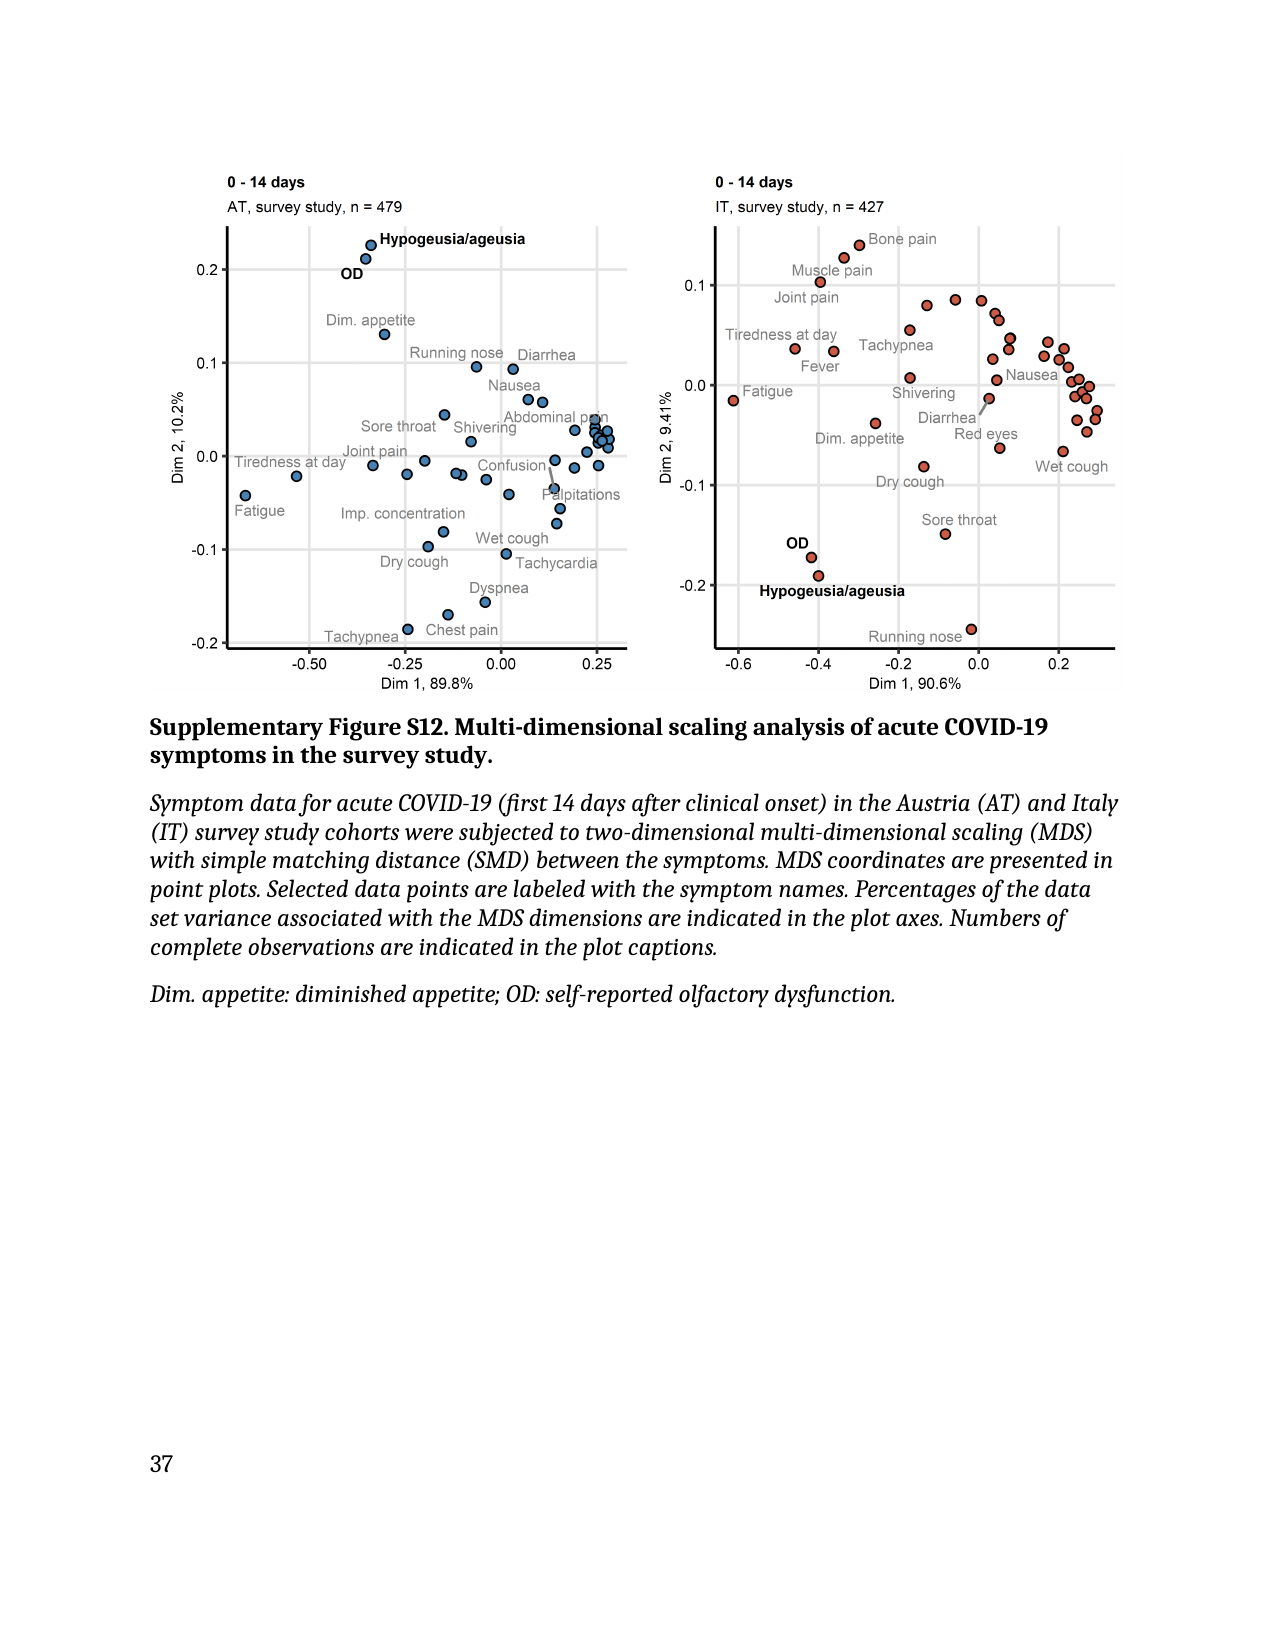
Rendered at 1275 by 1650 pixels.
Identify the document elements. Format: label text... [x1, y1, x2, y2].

picture [150, 150, 1125, 692]
text Supplementary Figure S12. Multi-dimensional scaling analysis of acute COVID-19 symptoms in the survey study. [150, 712, 1125, 770]
text Dim. appetite: diminished appetite; OD: self-reported olfactory dysfunction. [150, 980, 1125, 1009]
text Symptom data for acute COVID-19 (first 14 days after clinical onset) in the Austria (AT) and Italy (IT) survey study cohorts were subjected to two-dimensional multi-dimensional scaling (MDS) with simple matching distance (SMD) between the symptoms. MDS coordinates are presented in point plots. Selected data points are labeled with the symptom names. Percentages of the data set variance associated with the MDS dimensions are indicated in the plot axes. Numbers of complete observations are indicated in the plot captions. [150, 789, 1125, 961]
